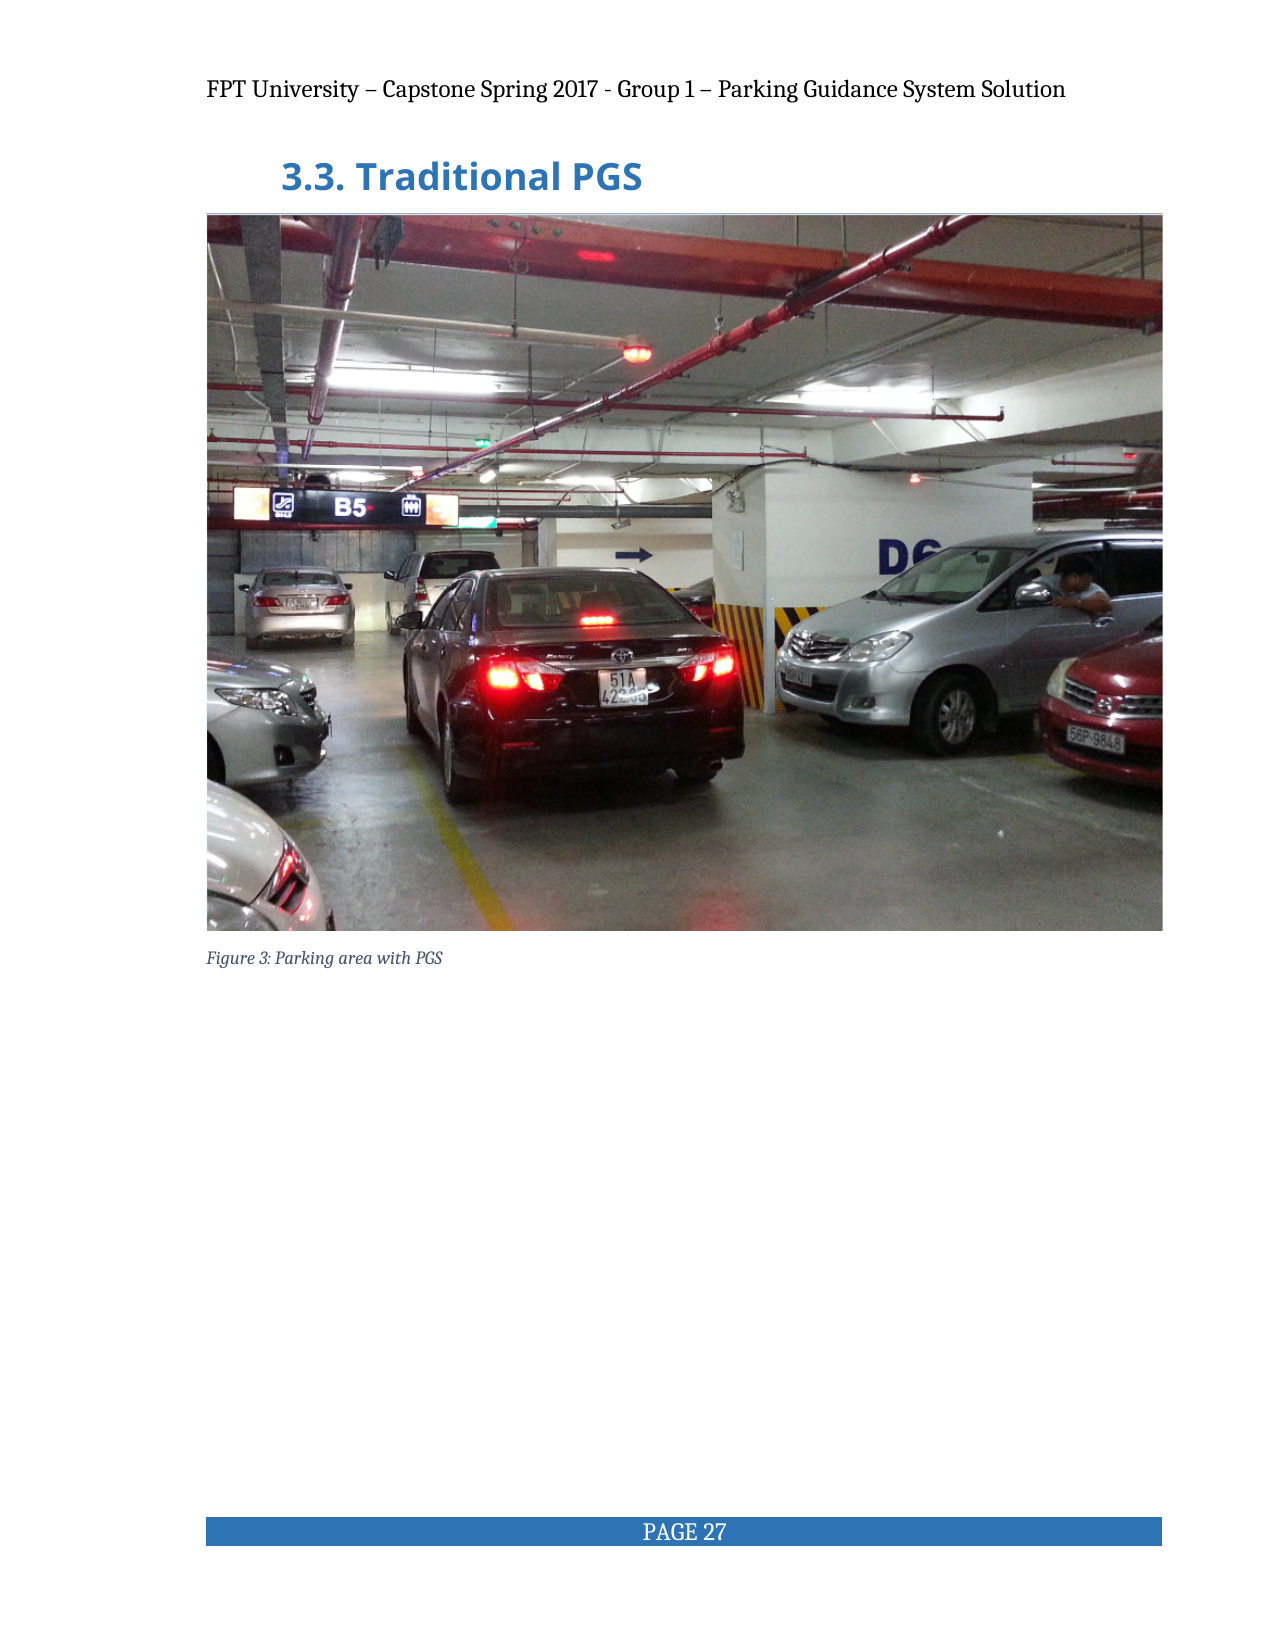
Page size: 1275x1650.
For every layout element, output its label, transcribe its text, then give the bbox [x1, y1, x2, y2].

picture [206, 213, 1163, 931]
subtitle Traditional PGS [206, 150, 1162, 201]
text Figure 3: Parking area with PGS [206, 948, 1162, 969]
